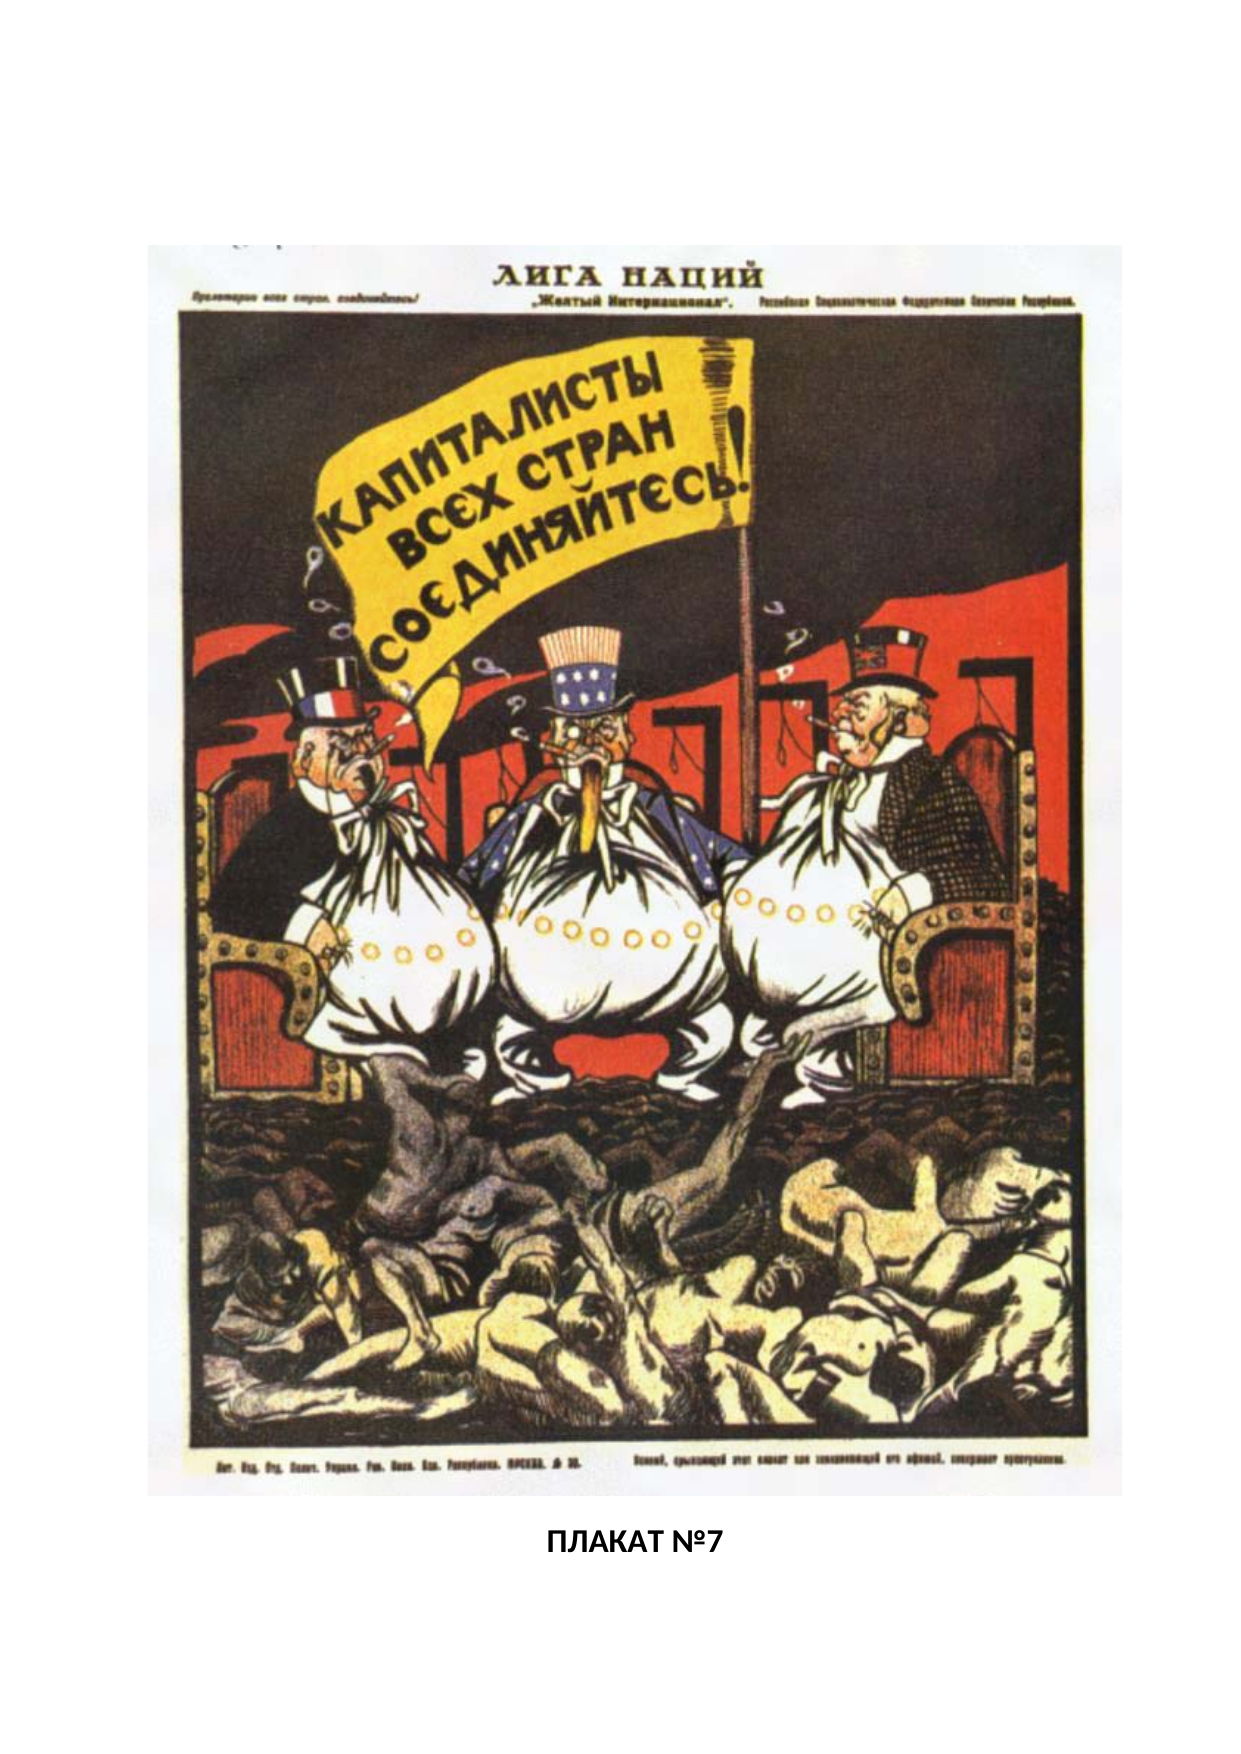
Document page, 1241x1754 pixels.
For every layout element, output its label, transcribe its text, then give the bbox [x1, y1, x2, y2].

text ПЛАКАТ №7 [118, 1521, 1152, 1561]
picture [147, 245, 1123, 1496]
